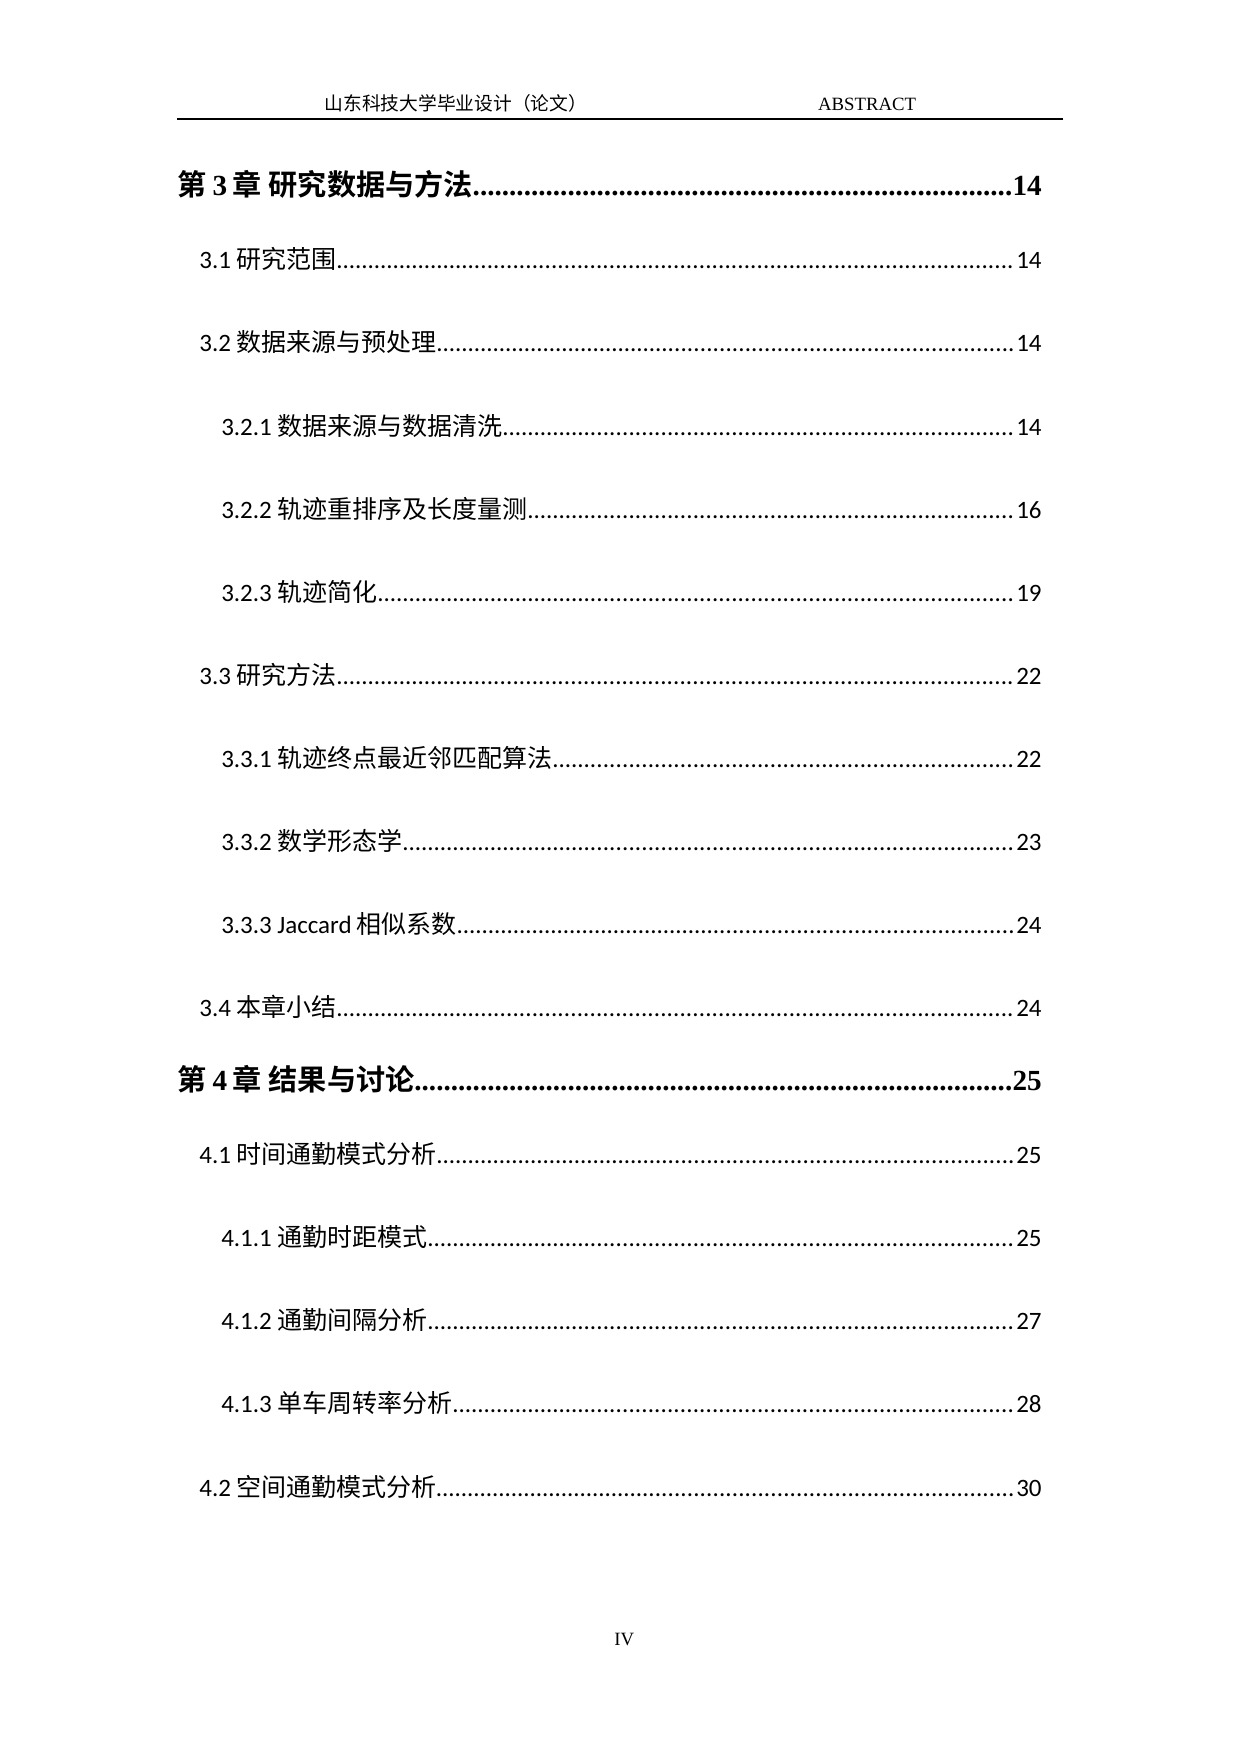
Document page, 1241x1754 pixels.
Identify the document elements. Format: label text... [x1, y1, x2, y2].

text 4.1.2 通勤间隔分析 27 [221, 1286, 1063, 1351]
text 4.1.3 单车周转率分析 28 [221, 1369, 1063, 1434]
text 3.2.3 轨迹简化 19 [221, 558, 1063, 623]
text 第3章 研究数据与方法 14 [177, 162, 1063, 204]
text 3.1 研究范围 14 [199, 225, 1063, 290]
text 3.2.2 轨迹重排序及长度量测 16 [221, 475, 1063, 540]
text 3.3.2 数学形态学 23 [221, 807, 1063, 872]
text 3.2.1 数据来源与数据清洗 14 [221, 392, 1063, 457]
text 4.1 时间通勤模式分析 25 [199, 1120, 1063, 1185]
text 4.2空间通勤模式分析 30 [199, 1453, 1063, 1518]
text 3.2 数据来源与预处理 14 [199, 308, 1063, 373]
text 3.3 研究方法 22 [199, 641, 1063, 706]
text 第4章 结果与讨论 25 [177, 1057, 1063, 1099]
text 3.3.3 Jaccard相似系数 24 [221, 890, 1063, 955]
text 3.3.1 轨迹终点最近邻匹配算法 22 [221, 724, 1063, 789]
text 3.4 本章小结 24 [199, 973, 1063, 1038]
text 4.1.1 通勤时距模式 25 [221, 1203, 1063, 1268]
